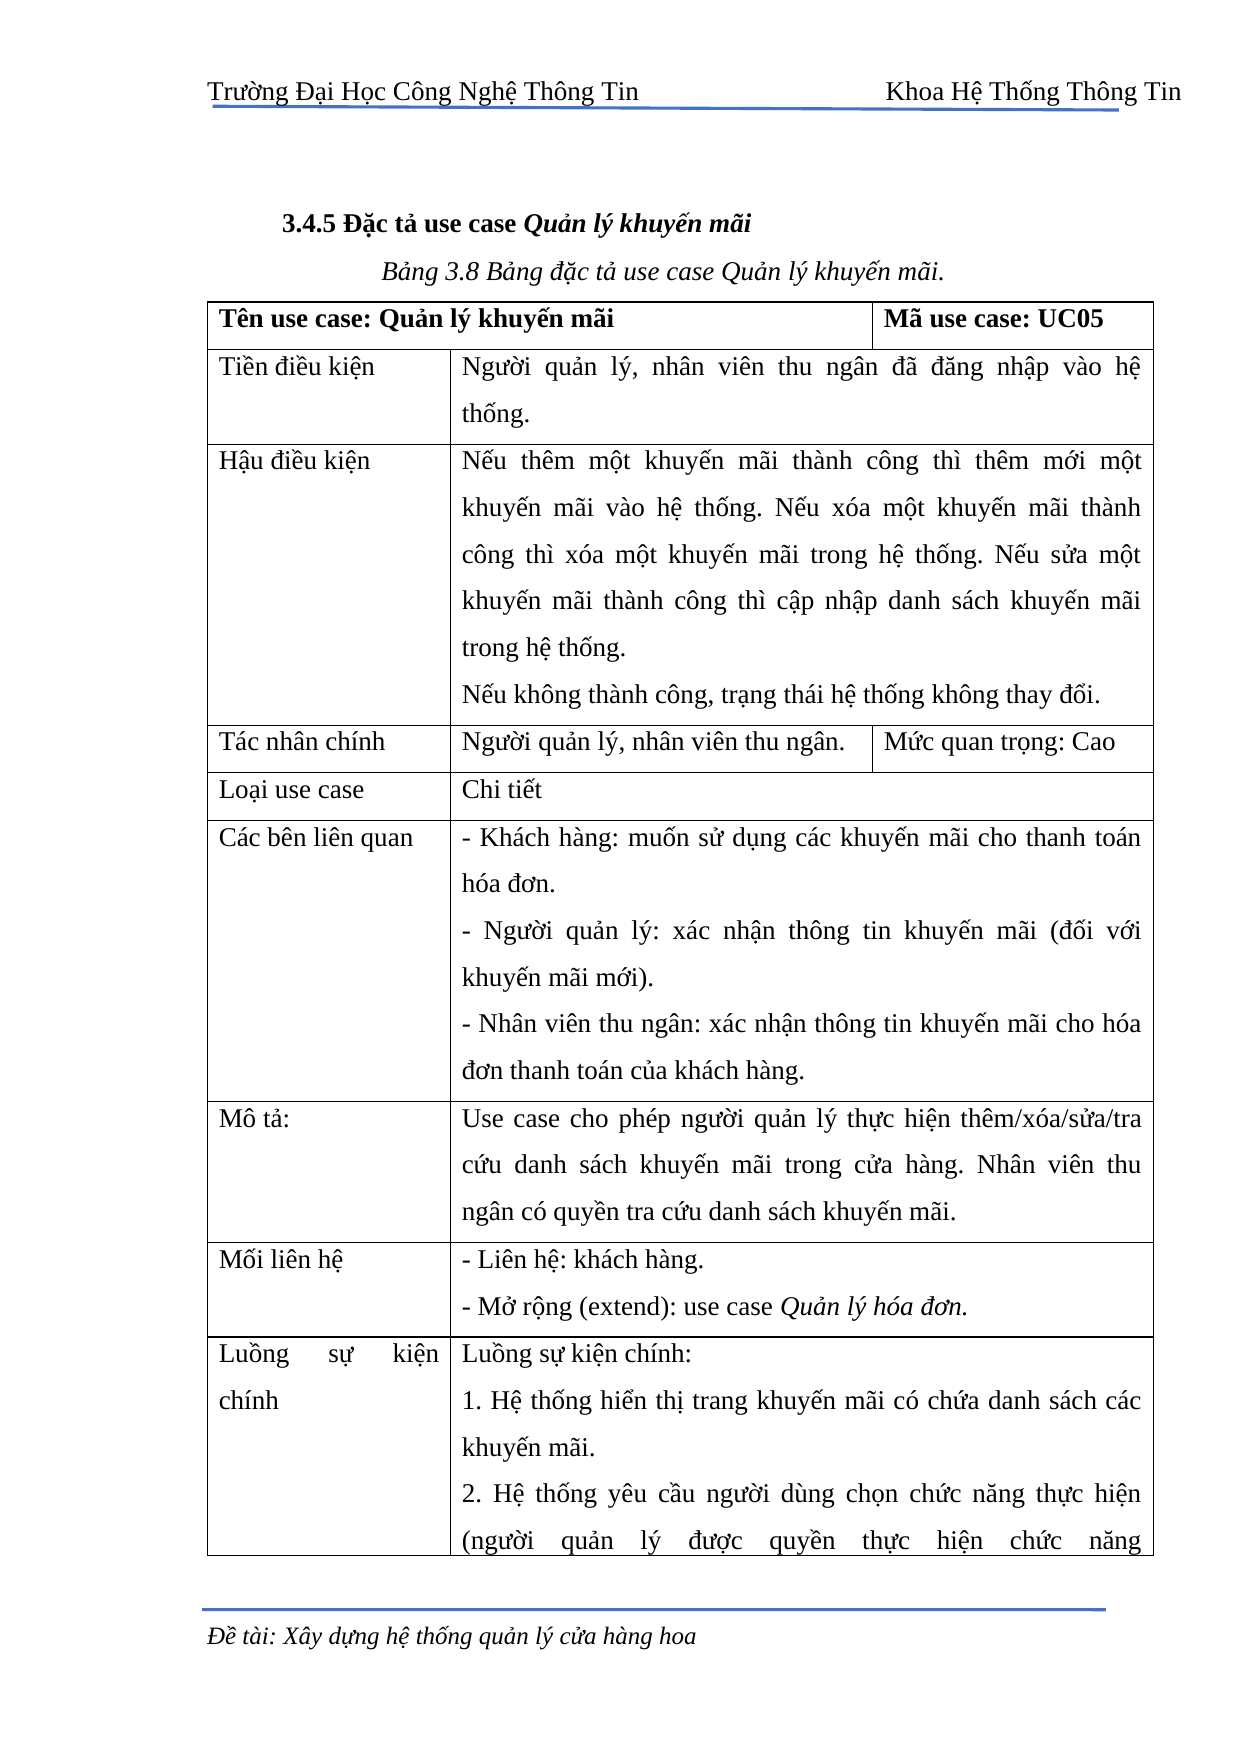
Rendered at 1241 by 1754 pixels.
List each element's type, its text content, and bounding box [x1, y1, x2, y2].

table_cell Tác nhân chính [208, 726, 450, 772]
table_header Tên use case: Quản lý khuyến mãi [208, 303, 872, 349]
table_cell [451, 1338, 1153, 1555]
table_cell Mối liên hệ [208, 1243, 450, 1336]
text Bảng 3.8 Bảng đặc tả use case Quản lý khuyến mãi. [207, 255, 1122, 286]
subtitle 3.4.5 Đặc tả use case Quản lý khuyến mãi [207, 207, 1122, 238]
table_cell Loại use case [208, 773, 450, 820]
table_cell Mô tả: [208, 1102, 450, 1242]
table_cell Luồng sự kiện chính [208, 1338, 450, 1555]
table_cell - Liên hệ: khách hàng. - Mở rộng (extend): use case Quản lý hóa đơn. [451, 1243, 1153, 1336]
table_cell Use case cho phép người quản lý thực hiện thêm/xóa/sửa/tra cứu danh sách khuyến mãi trong cửa hàng. Nhân viên thu ngân có quyền tra cứu danh sách khuyến mãi. [451, 1102, 1153, 1242]
table_cell Tiền điều kiện [208, 350, 450, 443]
table_cell Chi tiết [451, 773, 1153, 820]
table_cell Người quản lý, nhân viên thu ngân đã đăng nhập vào hệ thống. [451, 350, 1153, 443]
table_cell Nếu thêm một khuyến mãi thành công thì thêm mới một khuyến mãi vào hệ thống. Nếu xóa một khuyến mãi thành công thì xóa một khuyến mãi trong hệ thống. Nếu sửa một khuyến mãi thành công thì cập nhập danh sách khuyến mãi trong hệ thống. Nếu không thành công, trạng thái hệ thống không thay đổi. [451, 445, 1153, 724]
table_cell Mức quan trọng: Cao [873, 726, 1153, 772]
table_cell Hậu điều kiện [208, 445, 450, 724]
table_cell Các bên liên quan [208, 821, 450, 1101]
table_header Mã use case: UC05 [873, 303, 1153, 349]
table_cell - Khách hàng: muốn sử dụng các khuyến mãi cho thanh toán hóa đơn. - Người quản lý: xác nhận thông tin khuyến mãi (đối với khuyến mãi mới). - Nhân viên thu ngân: xác nhận thông tin khuyến mãi cho hóa đơn thanh toán của khách hàng. [451, 821, 1153, 1101]
table_cell Người quản lý, nhân viên thu ngân. [451, 726, 872, 772]
